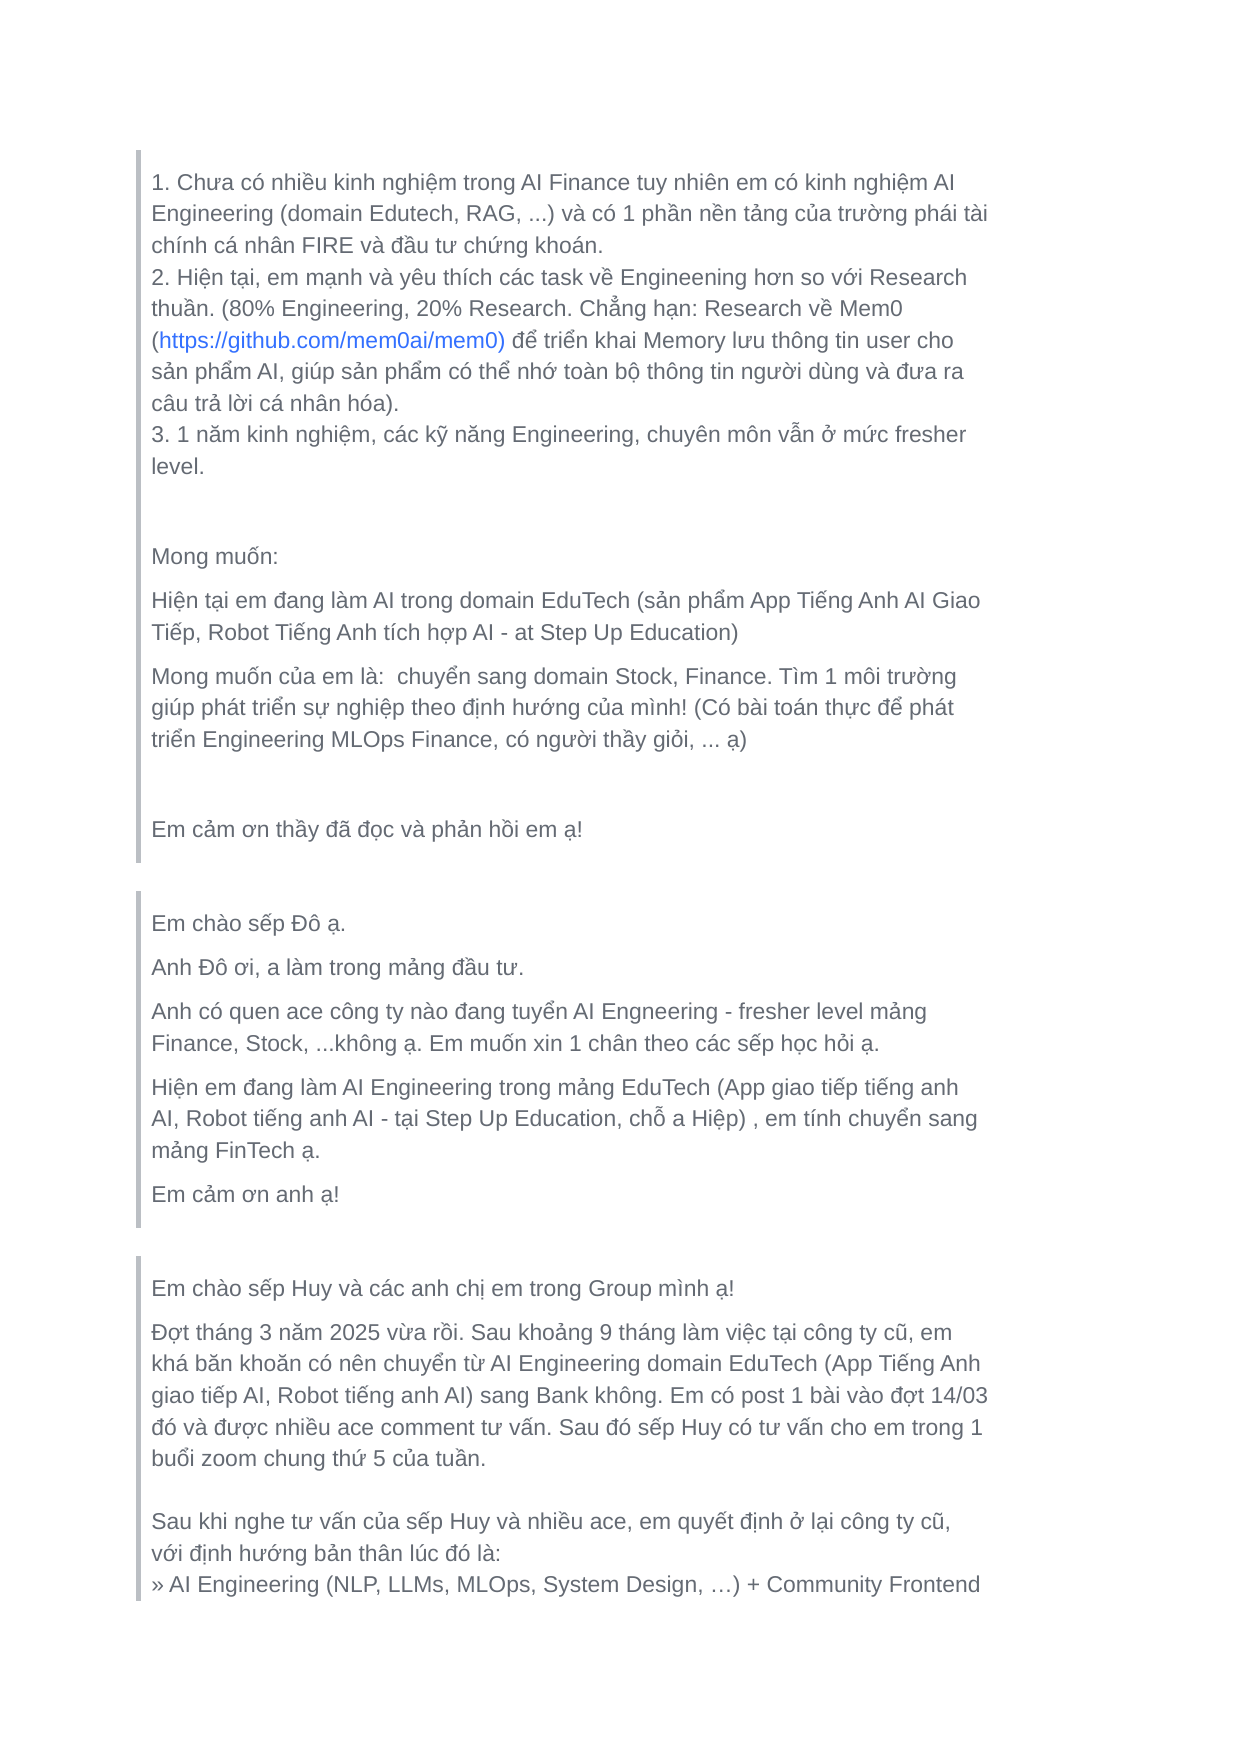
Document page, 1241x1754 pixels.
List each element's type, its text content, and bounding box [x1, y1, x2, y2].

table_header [141, 1256, 1001, 1601]
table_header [141, 150, 1001, 863]
table_header Em chào sếp Đô ạ. Anh Đô ơi, a làm trong mảng đầu tư. Anh có quen ace công ty nào đang tuyển AI Engneering - fresher level mảng Finance, Stock, ...không ạ. Em muốn xin 1 chân theo các sếp học hỏi ạ. Hiện em đang làm AI Engineering trong mảng EduTech (App giao tiếp tiếng anh AI, Robot tiếng anh AI - tại Step Up Education, chỗ a Hiệp) , em tính chuyển sang mảng FinTech ạ. Em cảm ơn anh ạ! [141, 891, 1001, 1228]
